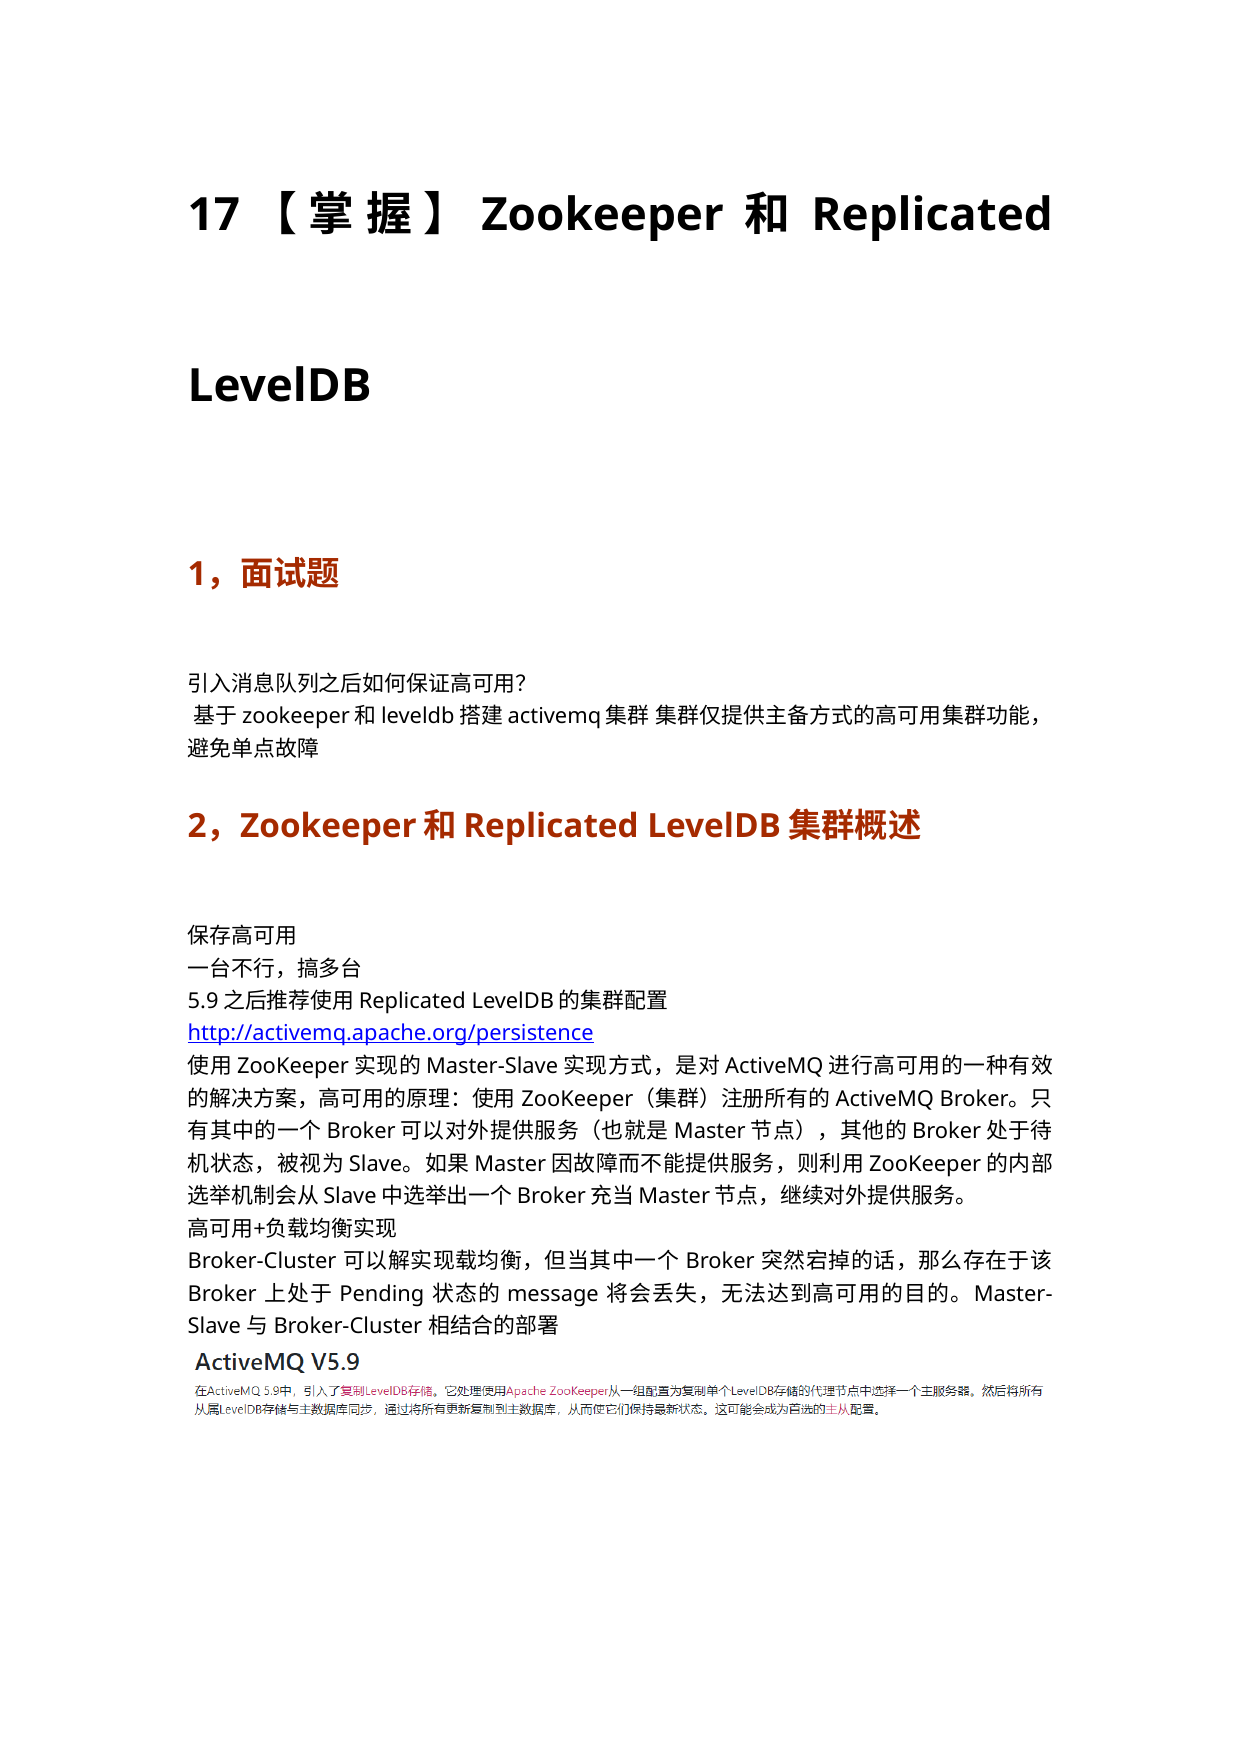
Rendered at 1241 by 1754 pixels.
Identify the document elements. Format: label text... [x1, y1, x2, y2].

text 一台不行，搞多台 [187, 950, 1053, 983]
text 保存高可用 [187, 918, 1053, 950]
text 5.9之后推荐使用Replicated LevelDB的集群配置 [187, 983, 1053, 1015]
subtitle 17【掌握】Zookeeper和Replicated LevelDB [187, 162, 1053, 416]
text http://activemq.apache.org/persistence [187, 1015, 1053, 1048]
text 使用ZooKeeper实现的Master-Slave实现方式，是对ActiveMQ进行高可用的一种有效的解决方案，高可用的原理：使用ZooKeeper（集群）注册所有的ActiveMQ Broker。只有其中的一个Broker可以对外提供服务（也就是Master节点），其他的Broker处于待机状态，被视为Slave。如果Master因故障而不能提供服务，则利用ZooKeeper的内部选举机制会从Slave中选举出一个Broker充当Master节点，继续对外提供服务。 [187, 1048, 1053, 1210]
subtitle 2，Zookeeper和Replicated LevelDB集群概述 [187, 790, 1053, 855]
text Broker-Cluster 可以解实现载均衡，但当其中一个 Broker 突然宕掉的话，那么存在于该 Broker 上处于 Pending 状态的 message 将会丢失，无法达到高可用的目的。Master-Slave 与 Broker-Cluster 相结合的部署 [187, 1243, 1053, 1340]
text 高可用+负载均衡实现 [187, 1210, 1053, 1243]
subtitle 1，面试题 [187, 538, 1053, 603]
text 基于zookeeper和leveldb搭建activemq集群 集群仅提供主备方式的高可用集群功能，避免单点故障 [187, 698, 1053, 763]
picture [187, 1340, 1053, 1430]
text 引入消息队列之后如何保证高可用？ [187, 666, 1053, 698]
